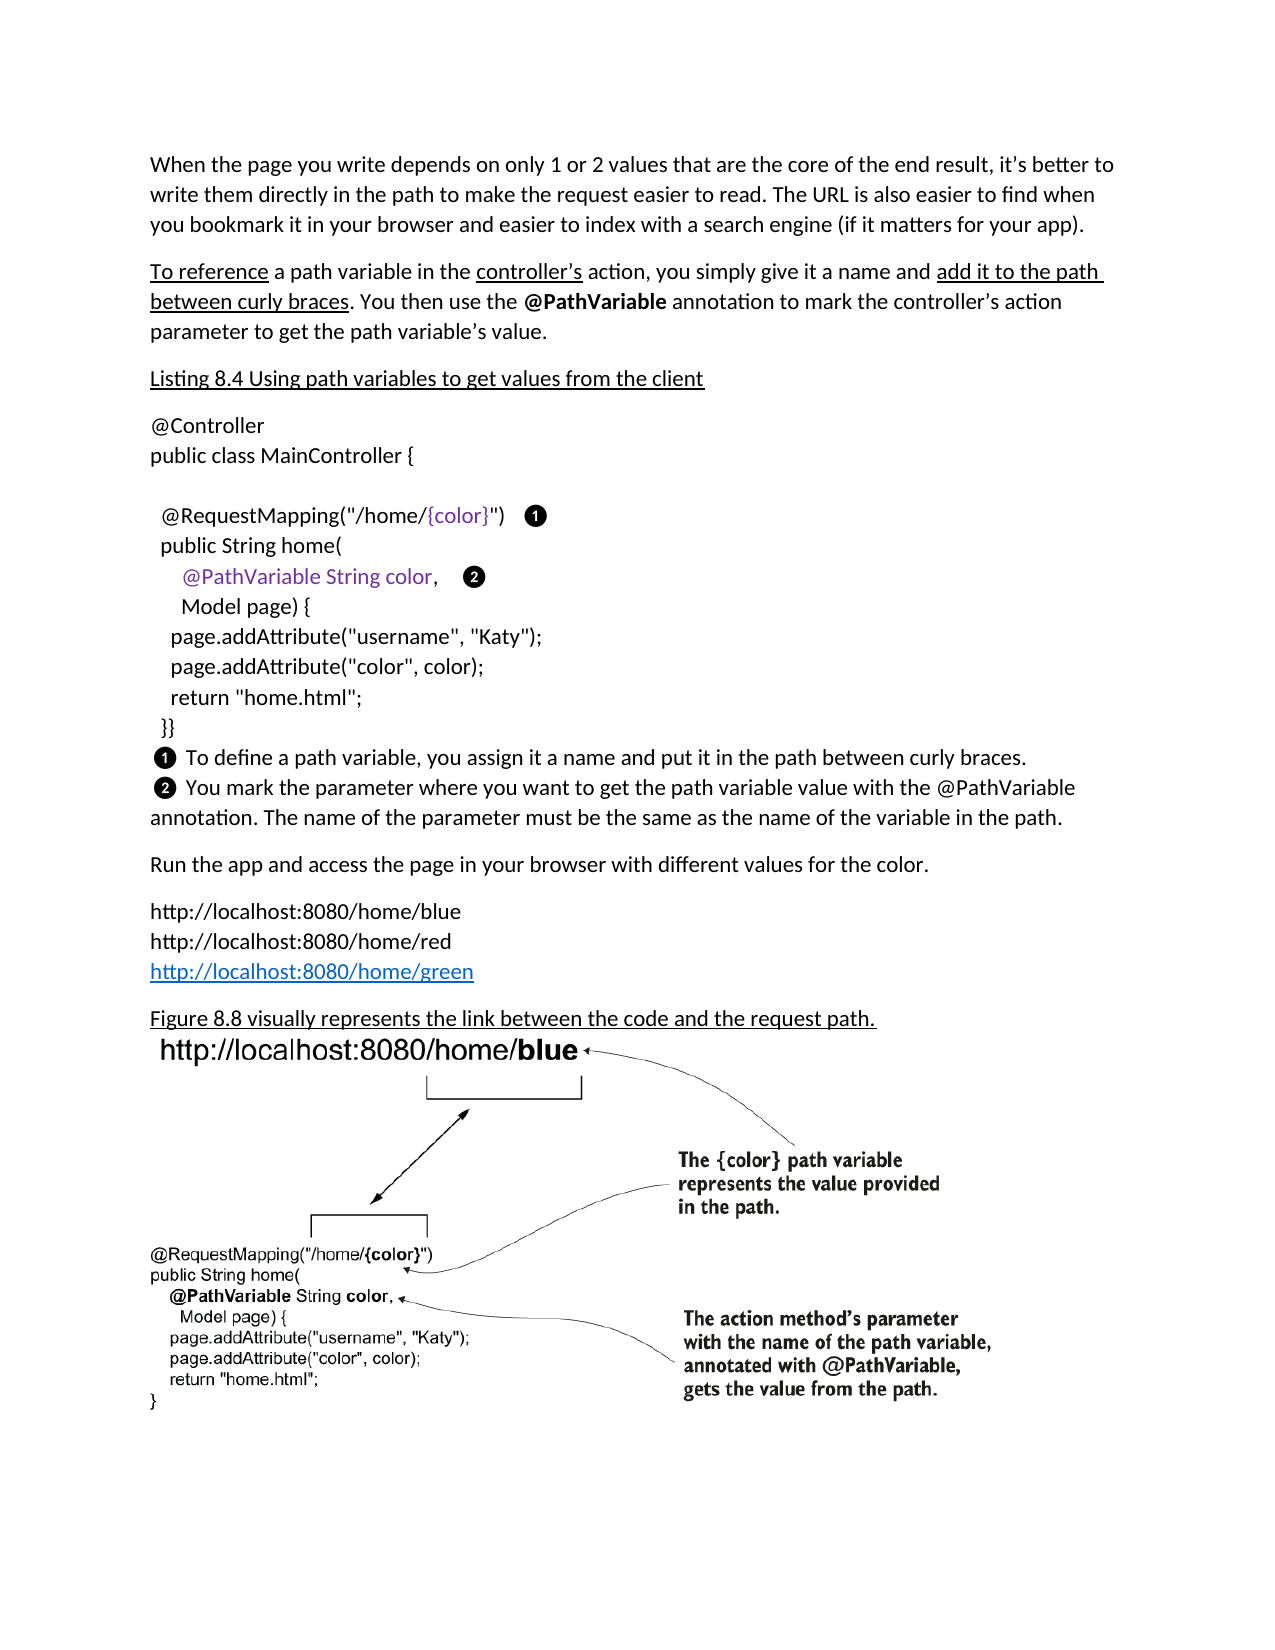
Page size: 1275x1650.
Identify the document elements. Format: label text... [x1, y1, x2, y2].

text Figure 8.8 visually represents the link between the code and the request path. [150, 1004, 1125, 1032]
text page.addAttribute("color", color); [150, 652, 1125, 681]
text ❶ To define a path variable, you assign it a name and put it in the path between curly braces. [150, 743, 1125, 771]
picture [150, 1034, 997, 1411]
text To reference a path variable in the controller’s action, you simply give it a name and add it to the path between curly braces. You then use the @PathVariable annotation to mark the controller’s action parameter to get the path variable’s value. [150, 257, 1125, 346]
text Model page) { [150, 592, 1125, 620]
text Run the app and access the page in your browser with different values for the color. [150, 850, 1125, 878]
text http://localhost:8080/home/blue [150, 897, 1125, 925]
text @PathVariable String color, ❷ [150, 562, 1125, 590]
text }} [150, 713, 1125, 741]
text http://localhost:8080/home/red [150, 927, 1125, 955]
text When the page you write depends on only 1 or 2 values that are the core of the end result, it’s better to write them directly in the path to make the request easier to read. The URL is also easier to find when you bookmark it in your browser and easier to index with a search engine (if it matters for your app). [150, 150, 1125, 238]
text public String home( [150, 532, 1125, 560]
text @Controller [150, 411, 1125, 439]
text page.addAttribute("username", "Katy"); [150, 622, 1125, 650]
text return "home.html"; [150, 683, 1125, 711]
text public class MainController { [150, 441, 1125, 469]
text http://localhost:8080/home/green [150, 957, 1125, 985]
text ❷ You mark the parameter where you want to get the path variable value with the @PathVariable annotation. The name of the parameter must be the same as the name of the variable in the path. [150, 773, 1125, 832]
text @RequestMapping("/home/{color}") ❶ [150, 501, 1125, 529]
text Listing 8.4 Using path variables to get values from the client [150, 364, 1125, 392]
